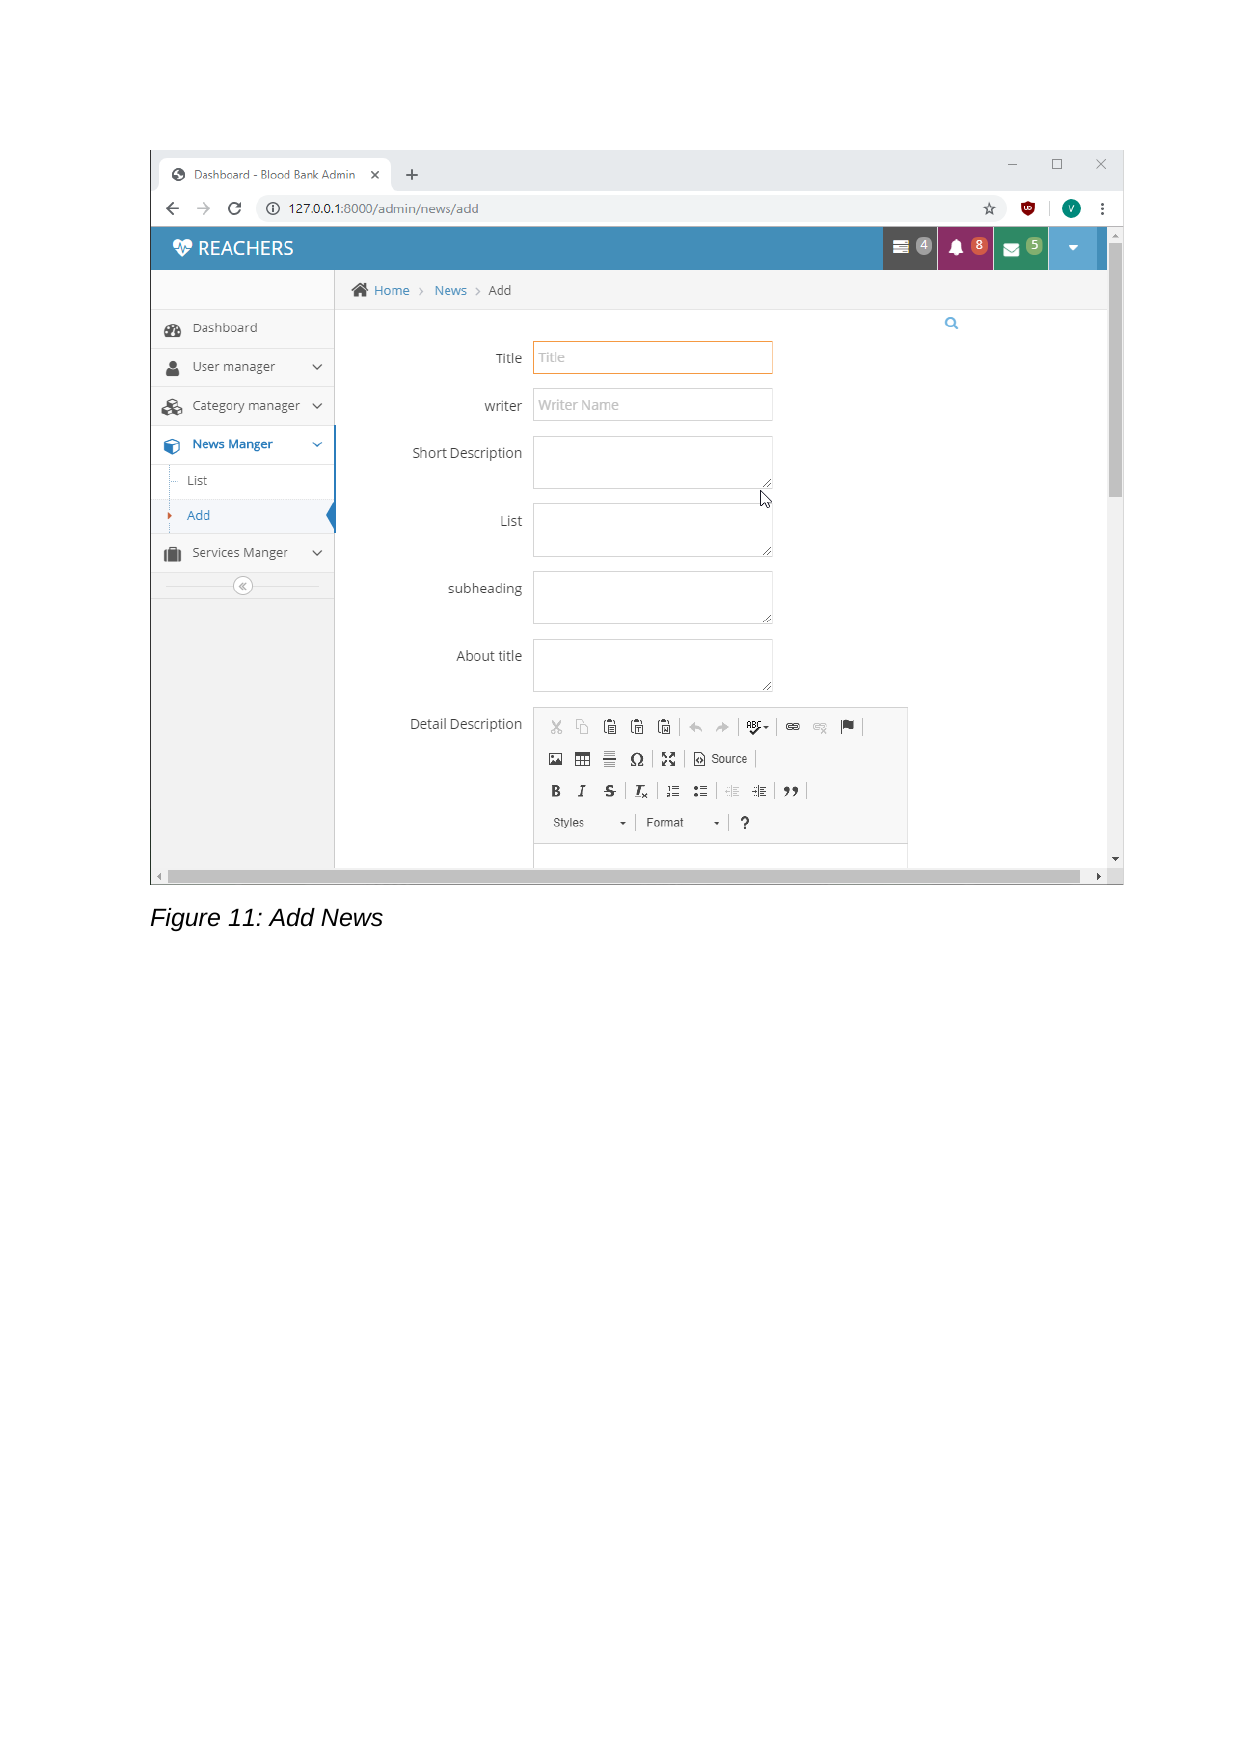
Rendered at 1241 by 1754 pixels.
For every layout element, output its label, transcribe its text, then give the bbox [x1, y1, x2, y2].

picture [150, 150, 1124, 885]
text Figure 11: Add News [150, 903, 1090, 932]
